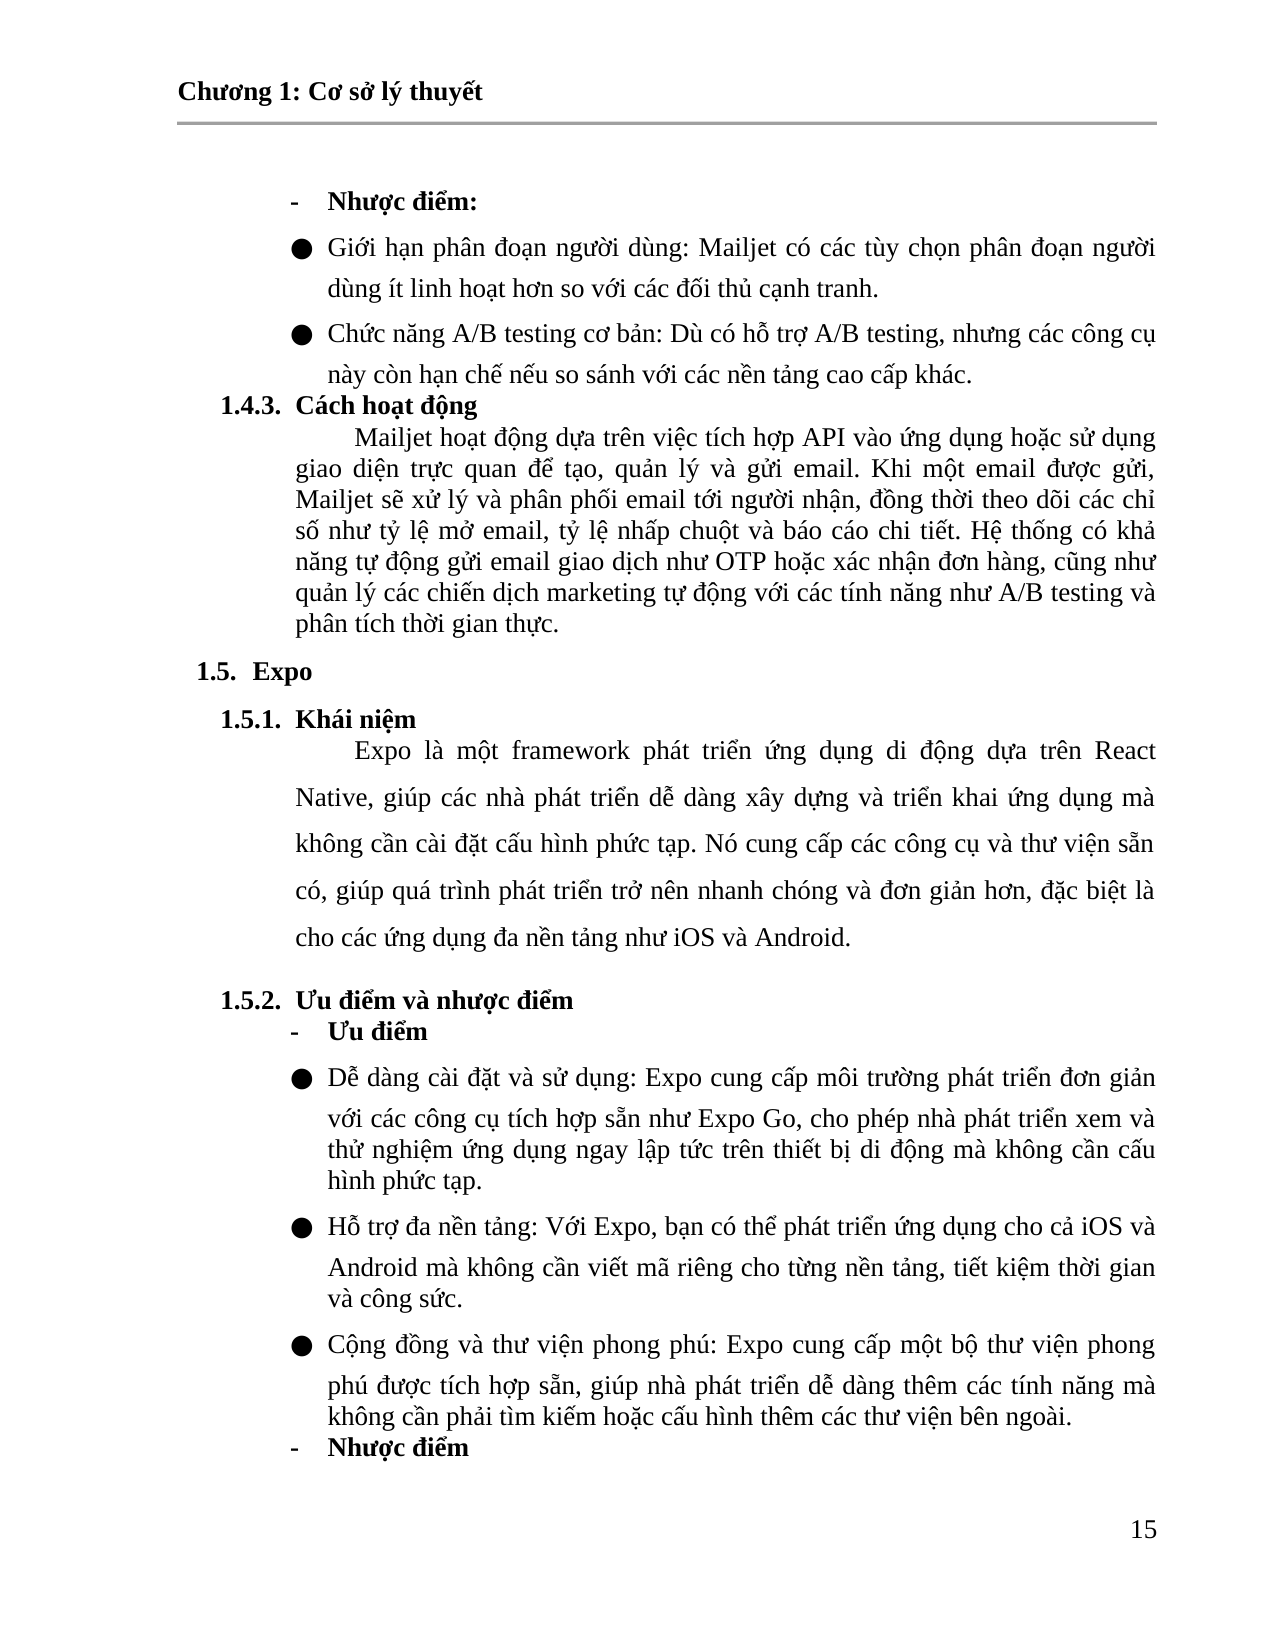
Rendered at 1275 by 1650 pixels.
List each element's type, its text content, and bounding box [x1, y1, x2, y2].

subtitle Expo [196, 655, 1157, 686]
list Khái niệm [220, 703, 1157, 734]
list Ưu điểm [290, 1015, 1157, 1047]
list Nhược điểm: [290, 185, 1157, 216]
list Nhược điểm [290, 1431, 1157, 1462]
list Giới hạn phân đoạn người dùng: Mailjet có các tùy chọn phân đoạn người dùng ít linh hoạt hơn so với các đối thủ cạnh tranh. [290, 216, 1157, 303]
text Expo là một framework phát triển ứng dụng di động dựa trên React Native, giúp các nhà phát triển dễ dàng xây dựng và triển khai ứng dụng mà không cần cài đặt cấu hình phức tạp. Nó cung cấp các công cụ và thư viện sẵn có, giúp quá trình phát triển trở nên nhanh chóng và đơn giản hơn, đặc biệt là cho các ứng dụng đa nền tảng như iOS và Android. [295, 734, 1157, 952]
list Chức năng A/B testing cơ bản: Dù có hỗ trợ A/B testing, nhưng các công cụ này còn hạn chế nếu so sánh với các nền tảng cao cấp khác. [290, 303, 1157, 389]
text Mailjet hoạt động dựa trên việc tích hợp API vào ứng dụng hoặc sử dụng giao diện trực quan để tạo, quản lý và gửi email. Khi một email được gửi, Mailjet sẽ xử lý và phân phối email tới người nhận, đồng thời theo dõi các chỉ số như tỷ lệ mở email, tỷ lệ nhấp chuột và báo cáo chi tiết. Hệ thống có khả năng tự động gửi email giao dịch như OTP hoặc xác nhận đơn hàng, cũng như quản lý các chiến dịch marketing tự động với các tính năng như A/B testing và phân tích thời gian thực. [295, 421, 1157, 639]
list Hỗ trợ đa nền tảng: Với Expo, bạn có thể phát triển ứng dụng cho cả iOS và Android mà không cần viết mã riêng cho từng nền tảng, tiết kiệm thời gian và công sức. [290, 1196, 1157, 1313]
list Dễ dàng cài đặt và sử dụng: Expo cung cấp môi trường phát triển đơn giản với các công cụ tích hợp sẵn như Expo Go, cho phép nhà phát triển xem và thử nghiệm ứng dụng ngay lập tức trên thiết bị di động mà không cần cấu hình phức tạp. [290, 1047, 1157, 1196]
list Cách hoạt động [220, 389, 1157, 421]
list Cộng đồng và thư viện phong phú: Expo cung cấp một bộ thư viện phong phú được tích hợp sẵn, giúp nhà phát triển dễ dàng thêm các tính năng mà không cần phải tìm kiếm hoặc cấu hình thêm các thư viện bên ngoài. [290, 1313, 1157, 1431]
list Ưu điểm và nhược điểm [220, 984, 1157, 1015]
